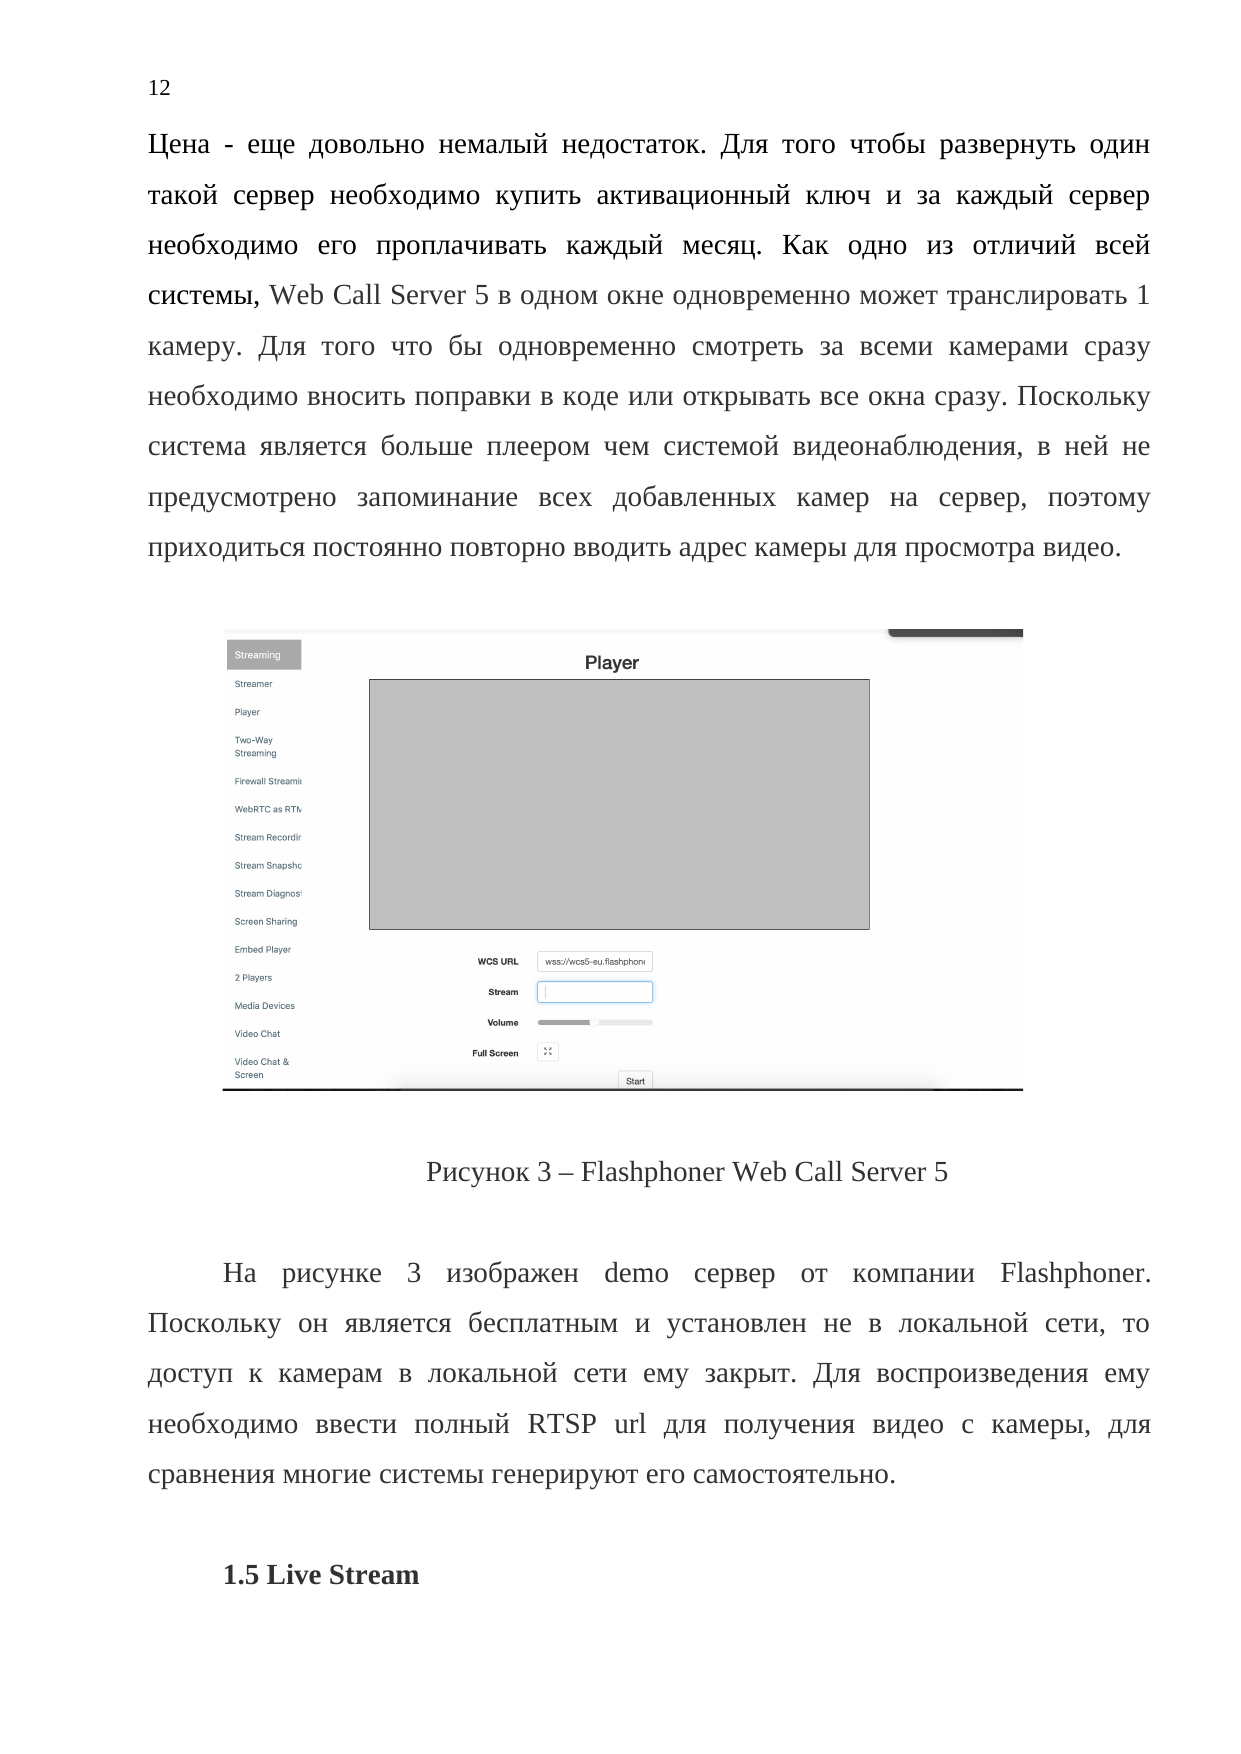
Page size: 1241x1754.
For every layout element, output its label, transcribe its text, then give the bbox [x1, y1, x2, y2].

text Рисунок 3 – Flashphoner Web Call Server 5 [148, 1154, 1152, 1188]
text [148, 127, 1152, 563]
text 1.5 Live Stream [148, 1557, 1152, 1590]
text На рисунке 3 изображен demo сервер от компании Flashphoner. Поскольку он является бесплатным и установлен не в локальной сети, то доступ к камерам в локальной сети ему закрыт. Для воспроизведения ему необходимо ввести полный RTSP url для получения видео с камеры, для сравнения многие системы генерируют его самостоятельно. [148, 1255, 1152, 1490]
picture [222, 629, 1024, 1091]
